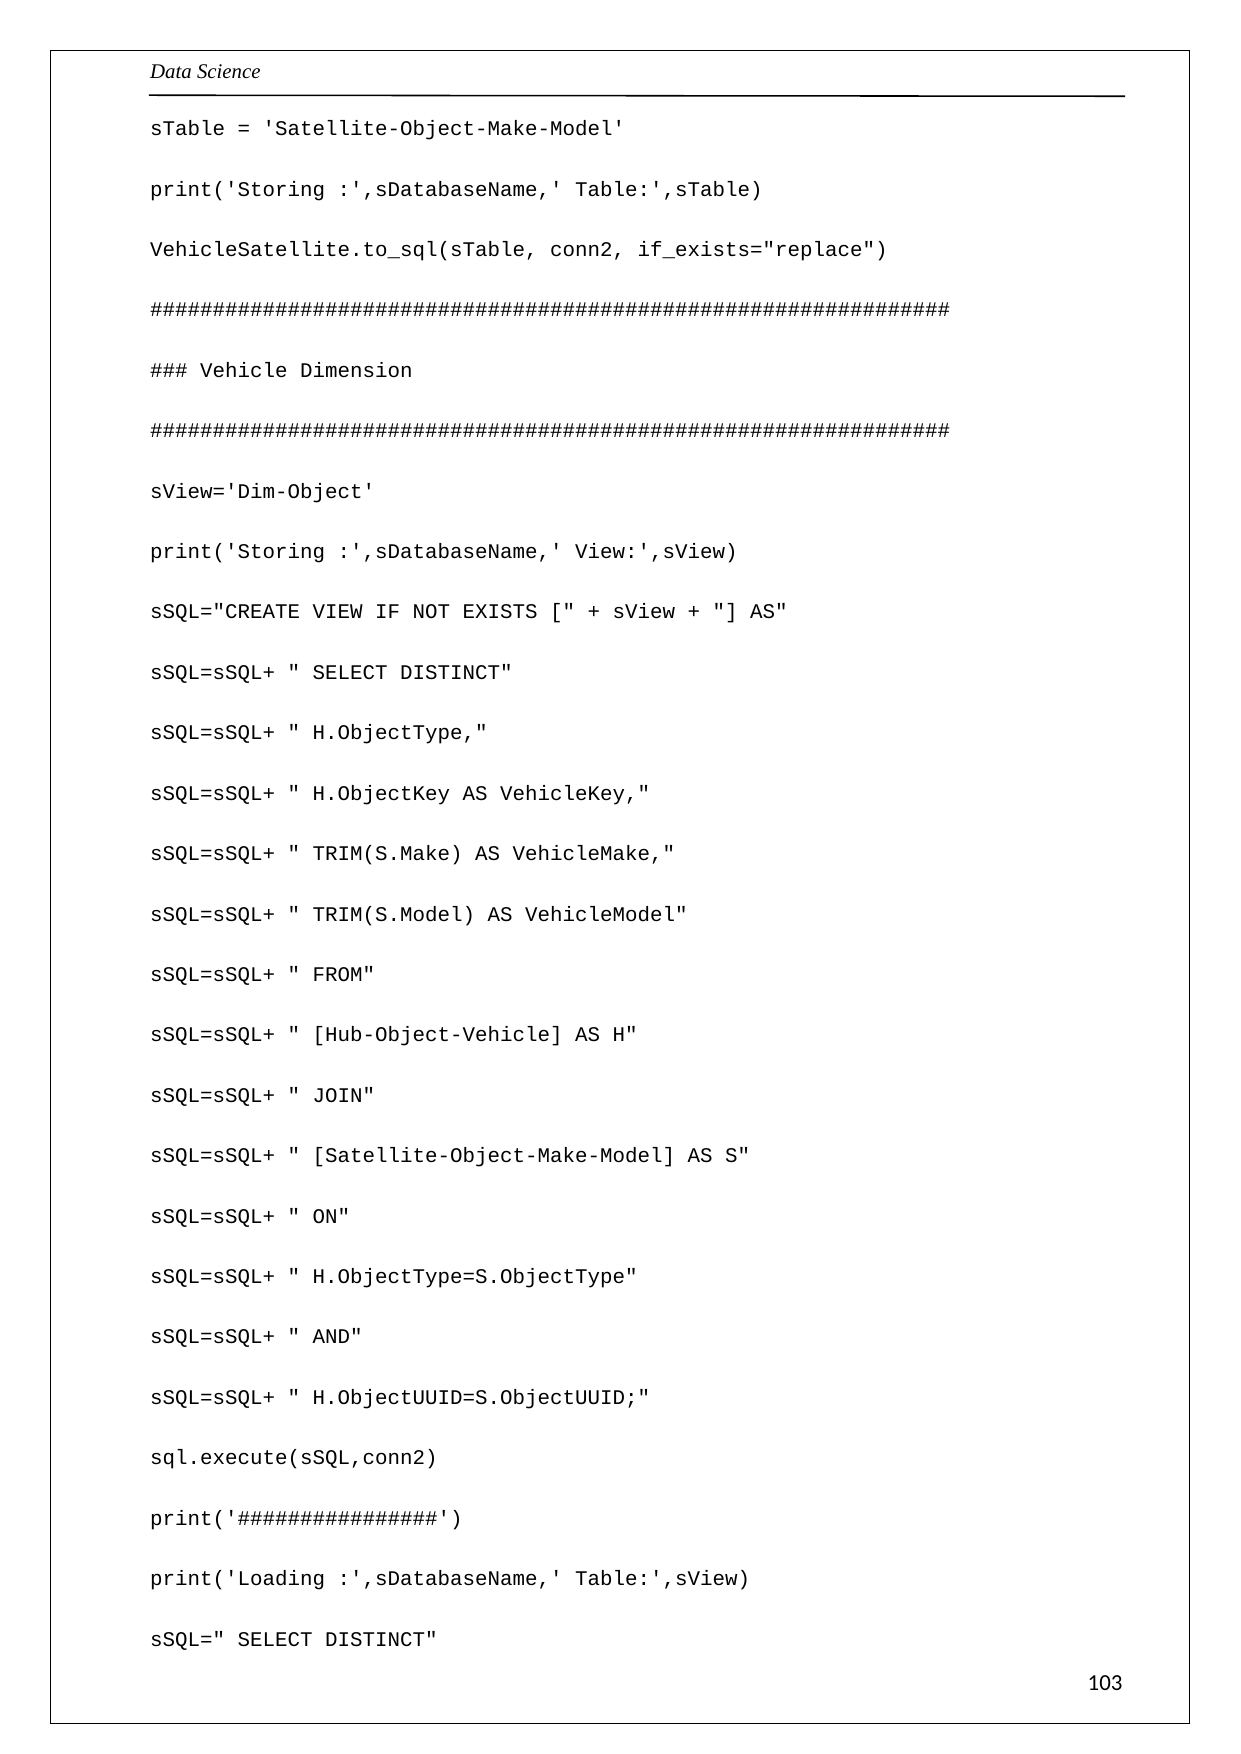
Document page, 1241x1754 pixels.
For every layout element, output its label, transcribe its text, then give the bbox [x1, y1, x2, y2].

text VehicleSatellite.to_sql(sTable, conn2, if_exists="replace") [150, 239, 1122, 263]
text sSQL=sSQL+ " H.ObjectType=S.ObjectType" [150, 1266, 1122, 1290]
text print('Loading :',sDatabaseName,' Table:',sView) [150, 1568, 1122, 1592]
text sTable = 'Satellite-Object-Make-Model' [150, 118, 1122, 142]
text ################################################################ [150, 420, 1122, 444]
text sSQL=sSQL+ " ON" [150, 1206, 1122, 1229]
text print('################') [150, 1508, 1122, 1531]
text sSQL=sSQL+ " H.ObjectKey AS VehicleKey," [150, 783, 1122, 806]
text ### Vehicle Dimension [150, 360, 1122, 383]
text sView='Dim-Object' [150, 481, 1122, 504]
text print('Storing :',sDatabaseName,' Table:',sTable) [150, 178, 1122, 202]
text sSQL=sSQL+ " H.ObjectUUID=S.ObjectUUID;" [150, 1387, 1122, 1411]
text sSQL=sSQL+ " SELECT DISTINCT" [150, 662, 1122, 686]
text sSQL=sSQL+ " JOIN" [150, 1085, 1122, 1108]
text sql.execute(sSQL,conn2) [150, 1447, 1122, 1471]
text sSQL=sSQL+ " TRIM(S.Model) AS VehicleModel" [150, 903, 1122, 927]
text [150, 299, 1122, 323]
text sSQL=" SELECT DISTINCT" [150, 1628, 1122, 1652]
text print('Storing :',sDatabaseName,' View:',sView) [150, 541, 1122, 565]
text sSQL=sSQL+ " [Hub-Object-Vehicle] AS H" [150, 1024, 1122, 1048]
text sSQL=sSQL+ " TRIM(S.Make) AS VehicleMake," [150, 843, 1122, 867]
text sSQL=sSQL+ " AND" [150, 1326, 1122, 1350]
text sSQL=sSQL+ " FROM" [150, 964, 1122, 988]
text sSQL="CREATE VIEW IF NOT EXISTS [" + sView + "] AS" [150, 601, 1122, 625]
text sSQL=sSQL+ " [Satellite-Object-Make-Model] AS S" [150, 1145, 1122, 1169]
text sSQL=sSQL+ " H.ObjectType," [150, 722, 1122, 746]
